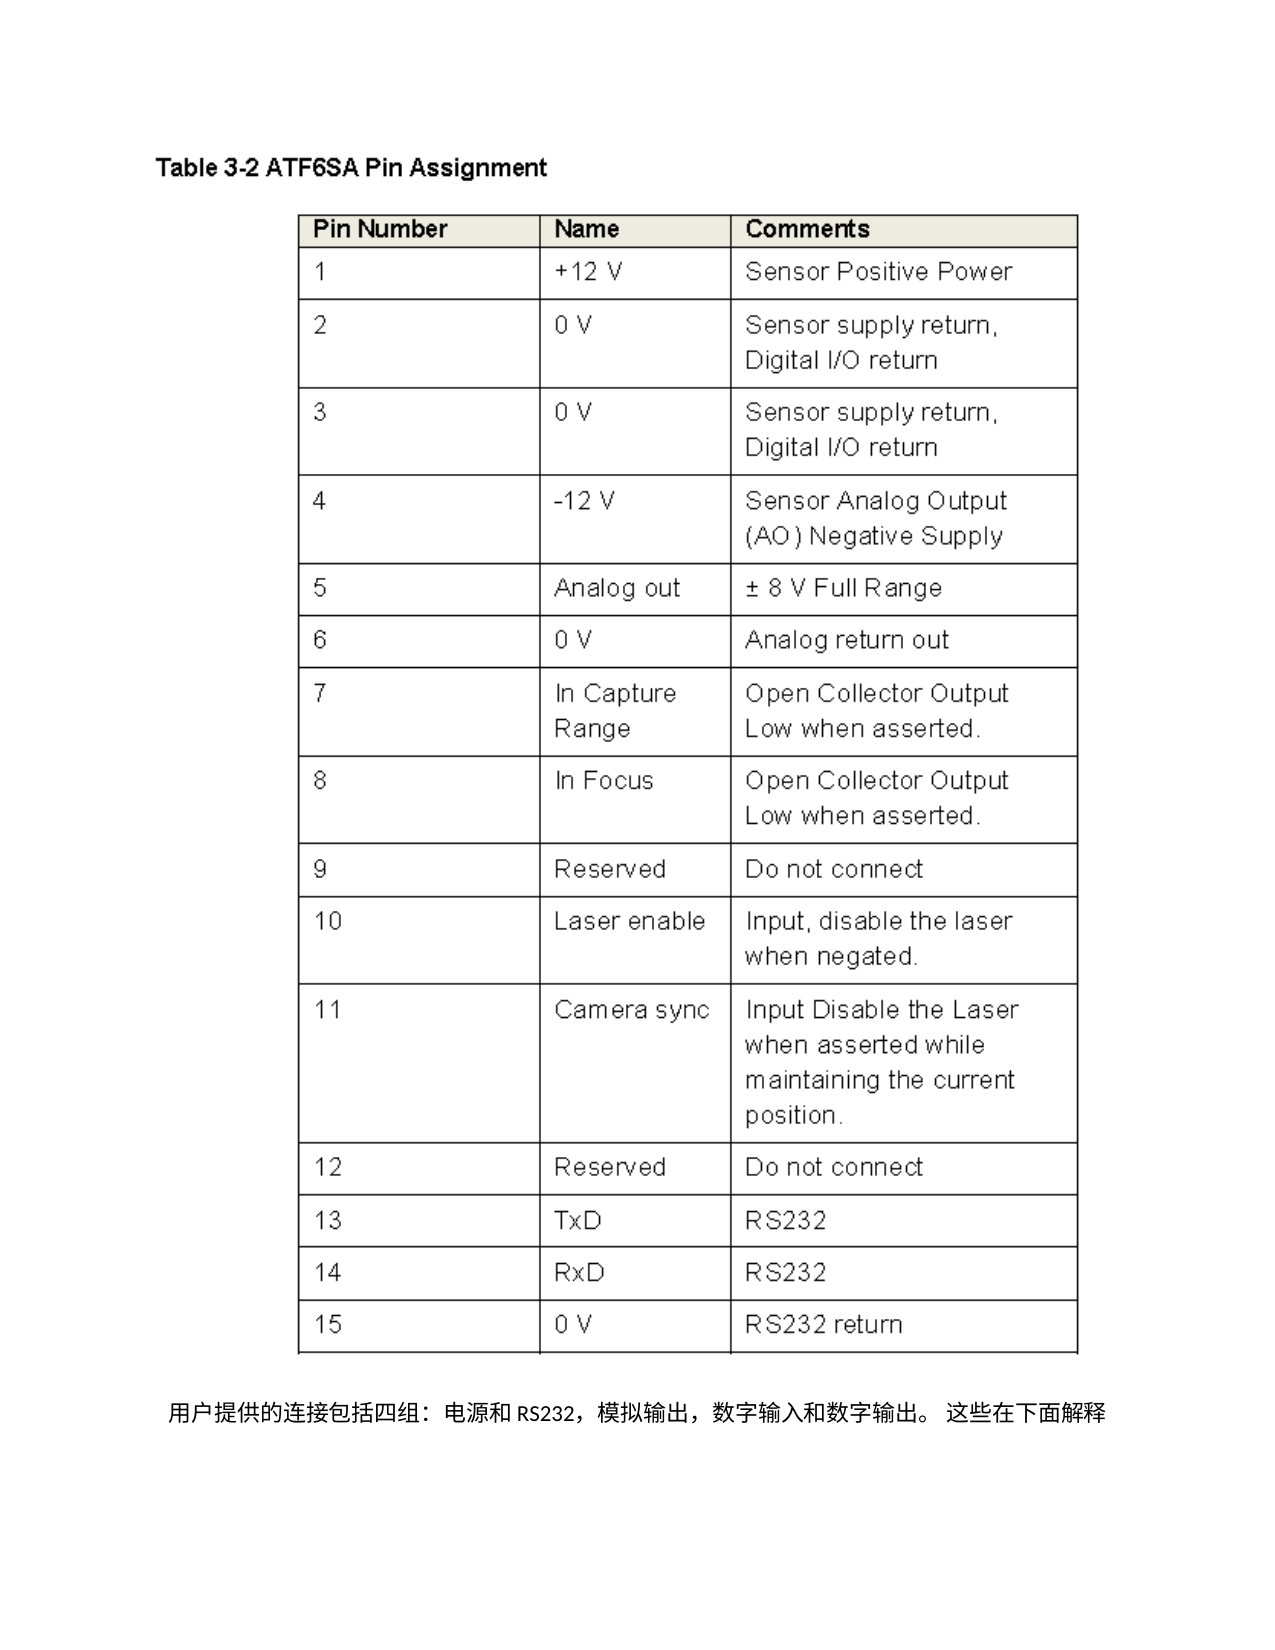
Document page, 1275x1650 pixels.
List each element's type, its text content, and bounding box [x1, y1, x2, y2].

text 用户提供的连接包括四组：电源和RS232，模拟输出，数字输入和数字输出。 这些在下面解释 [150, 1395, 1125, 1428]
picture [150, 150, 1125, 1370]
